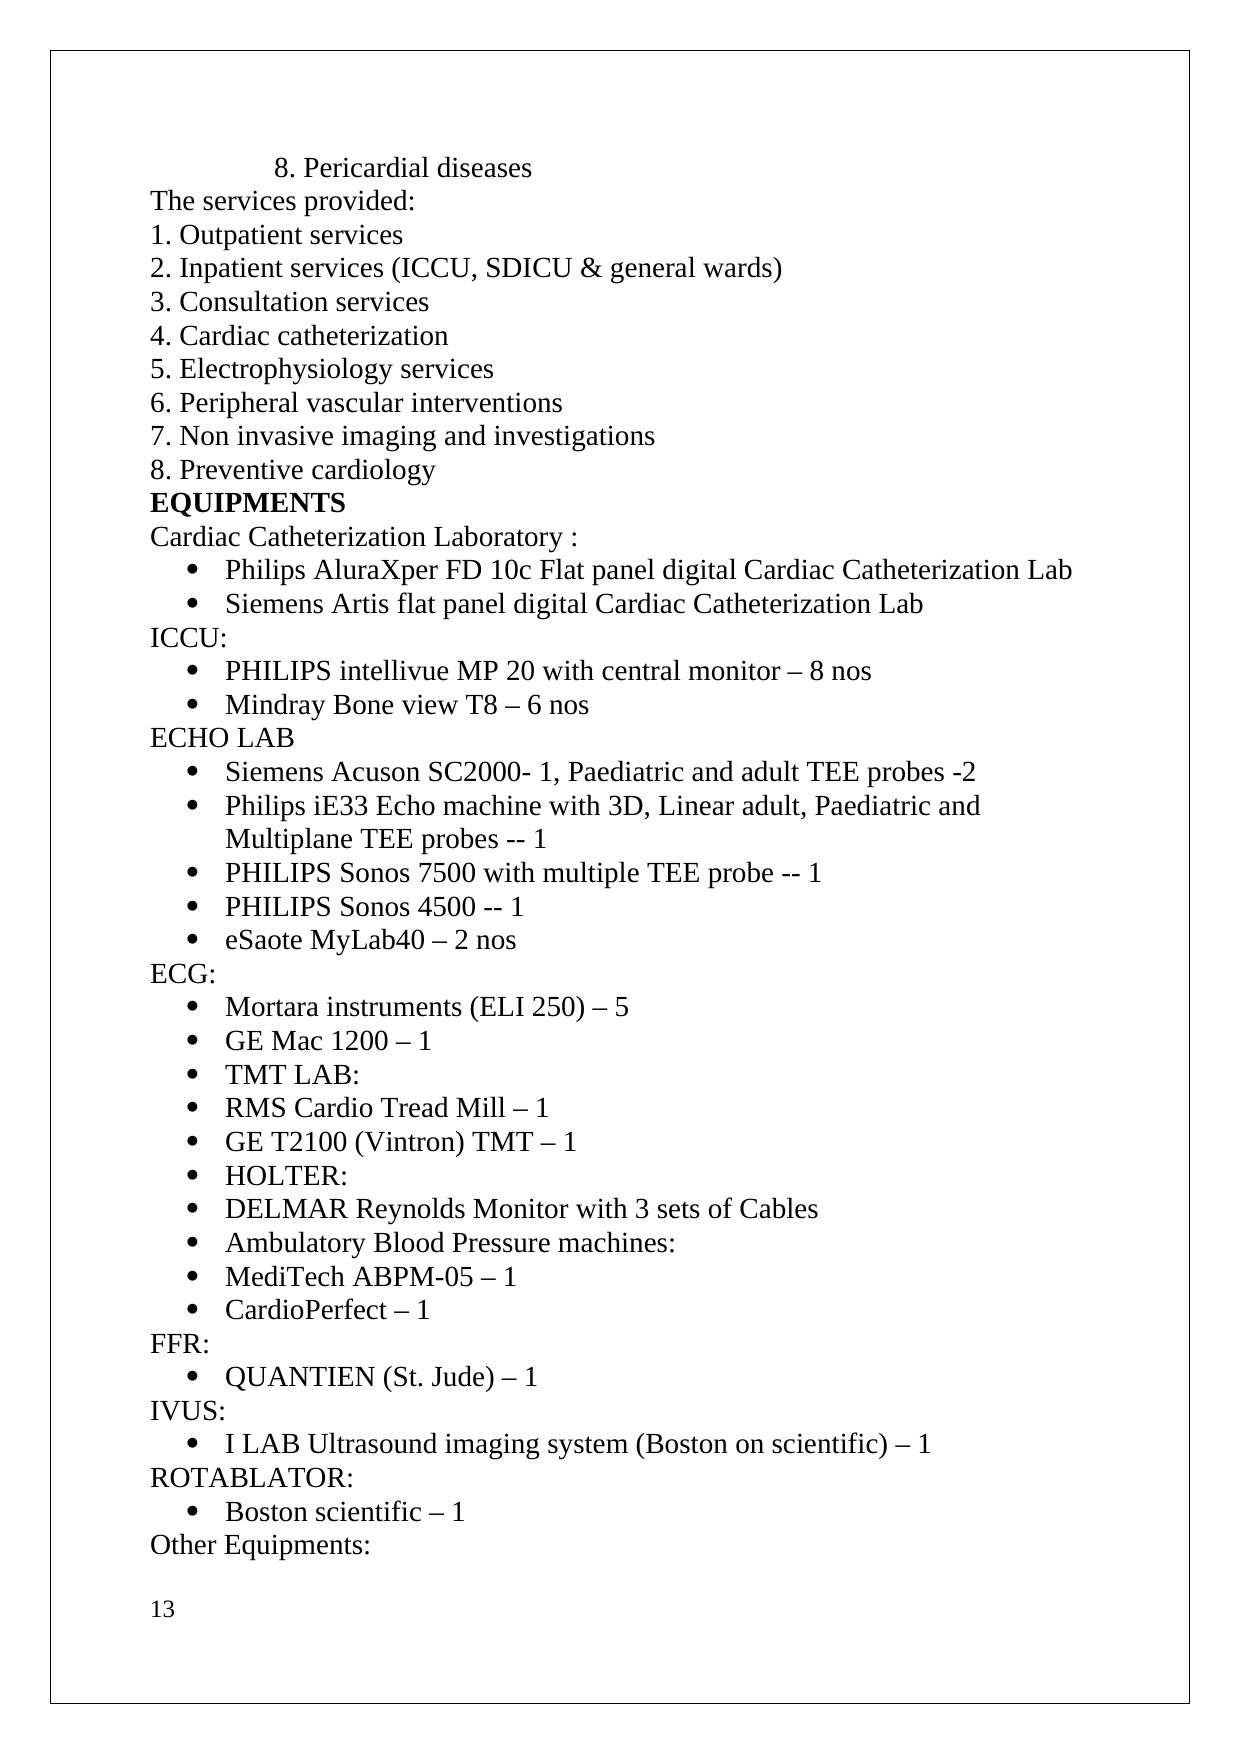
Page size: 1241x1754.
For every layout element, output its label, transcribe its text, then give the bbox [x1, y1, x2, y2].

text 8. Pericardial diseases [150, 150, 1090, 183]
text ROTABLATOR: [150, 1460, 1090, 1494]
list MediTech ABPM-05 – 1 [187, 1259, 1090, 1292]
text 8. Preventive cardiology [150, 452, 1090, 485]
list Mortara instruments (ELI 250) – 5 [187, 989, 1090, 1023]
text 3. Consultation services [150, 284, 1090, 318]
text ECG: [150, 956, 1090, 989]
text 4. Cardiac catheterization [150, 318, 1090, 351]
list TMT LAB: [187, 1057, 1090, 1090]
list CardioPerfect – 1 [187, 1292, 1090, 1326]
list I LAB Ultrasound imaging system (Boston on scientific) – 1 [187, 1427, 1090, 1460]
list Siemens Acuson SC2000- 1, Paediatric and adult TEE probes -2 [187, 754, 1090, 788]
list QUANTIEN (St. Jude) – 1 [187, 1359, 1090, 1393]
text ECHO LAB [150, 721, 1090, 754]
list Ambulatory Blood Pressure machines: [187, 1225, 1090, 1259]
list GE T2100 (Vintron) TMT – 1 [187, 1124, 1090, 1158]
list PHILIPS intellivue MP 20 with central monitor – 8 nos [187, 653, 1090, 687]
text 7. Non invasive imaging and investigations [150, 418, 1090, 452]
text IVUS: [150, 1393, 1090, 1427]
text ICCU: [150, 620, 1090, 653]
text 5. Electrophysiology services [150, 351, 1090, 385]
list HOLTER: [187, 1158, 1090, 1191]
list PHILIPS Sonos 7500 with multiple TEE probe -- 1 [187, 855, 1090, 889]
list DELMAR Reynolds Monitor with 3 sets of Cables [187, 1191, 1090, 1225]
list Mindray Bone view T8 – 6 nos [187, 687, 1090, 721]
list RMS Cardio Tread Mill – 1 [187, 1090, 1090, 1124]
list Siemens Artis flat panel digital Cardiac Catheterization Lab [187, 586, 1090, 620]
text Cardiac Catheterization Laboratory : [150, 519, 1090, 552]
text FFR: [150, 1326, 1090, 1359]
text 1. Outpatient services [150, 217, 1090, 251]
text 2. Inpatient services (ICCU, SDICU & general wards) [150, 251, 1090, 284]
list Philips AluraXper FD 10c Flat panel digital Cardiac Catheterization Lab [187, 552, 1090, 586]
text EQUIPMENTS [150, 485, 1090, 519]
text The services provided: [150, 183, 1090, 217]
list eSaote MyLab40 – 2 nos [187, 922, 1090, 956]
text 6. Peripheral vascular interventions [150, 385, 1090, 418]
list GE Mac 1200 – 1 [187, 1023, 1090, 1057]
list Philips iE33 Echo machine with 3D, Linear adult, Paediatric and Multiplane TEE probes -- 1 [187, 788, 1090, 855]
list PHILIPS Sonos 4500 -- 1 [187, 889, 1090, 922]
text Other Equipments: [150, 1527, 1090, 1561]
list Boston scientific – 1 [187, 1494, 1090, 1527]
